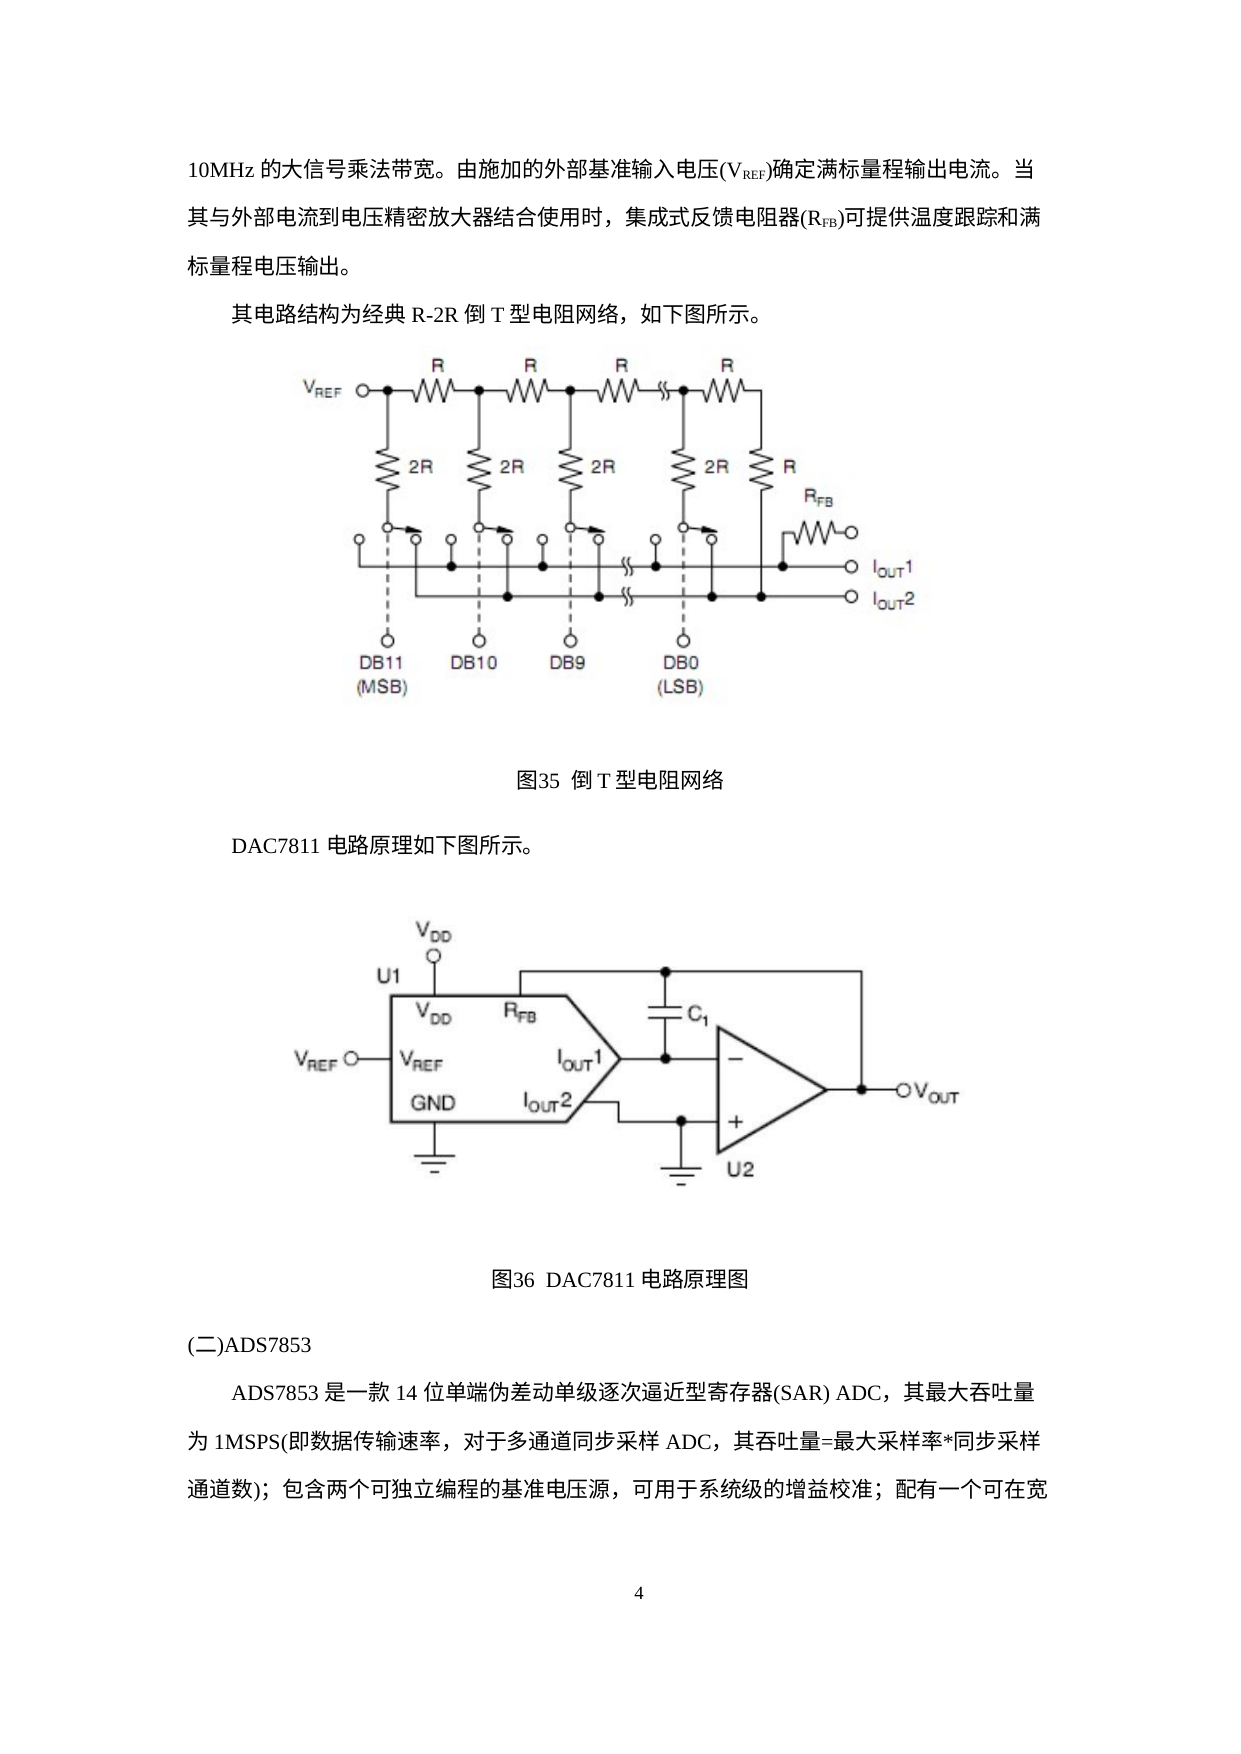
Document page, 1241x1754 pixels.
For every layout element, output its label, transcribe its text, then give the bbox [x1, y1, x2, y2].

subtitle ADS7853 [187, 1326, 1053, 1359]
text DAC7811 电路原理如下图所示。 [187, 828, 1053, 860]
text 倒T型电阻网络 [187, 764, 1053, 797]
text 其电路结构为经典 R-2R 倒 T 型电阻网络，如下图所示。 [187, 297, 1053, 329]
picture [241, 345, 999, 711]
text DAC7811电路原理图 [187, 1262, 1053, 1295]
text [187, 151, 1053, 281]
picture [261, 876, 979, 1220]
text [187, 1374, 1053, 1504]
